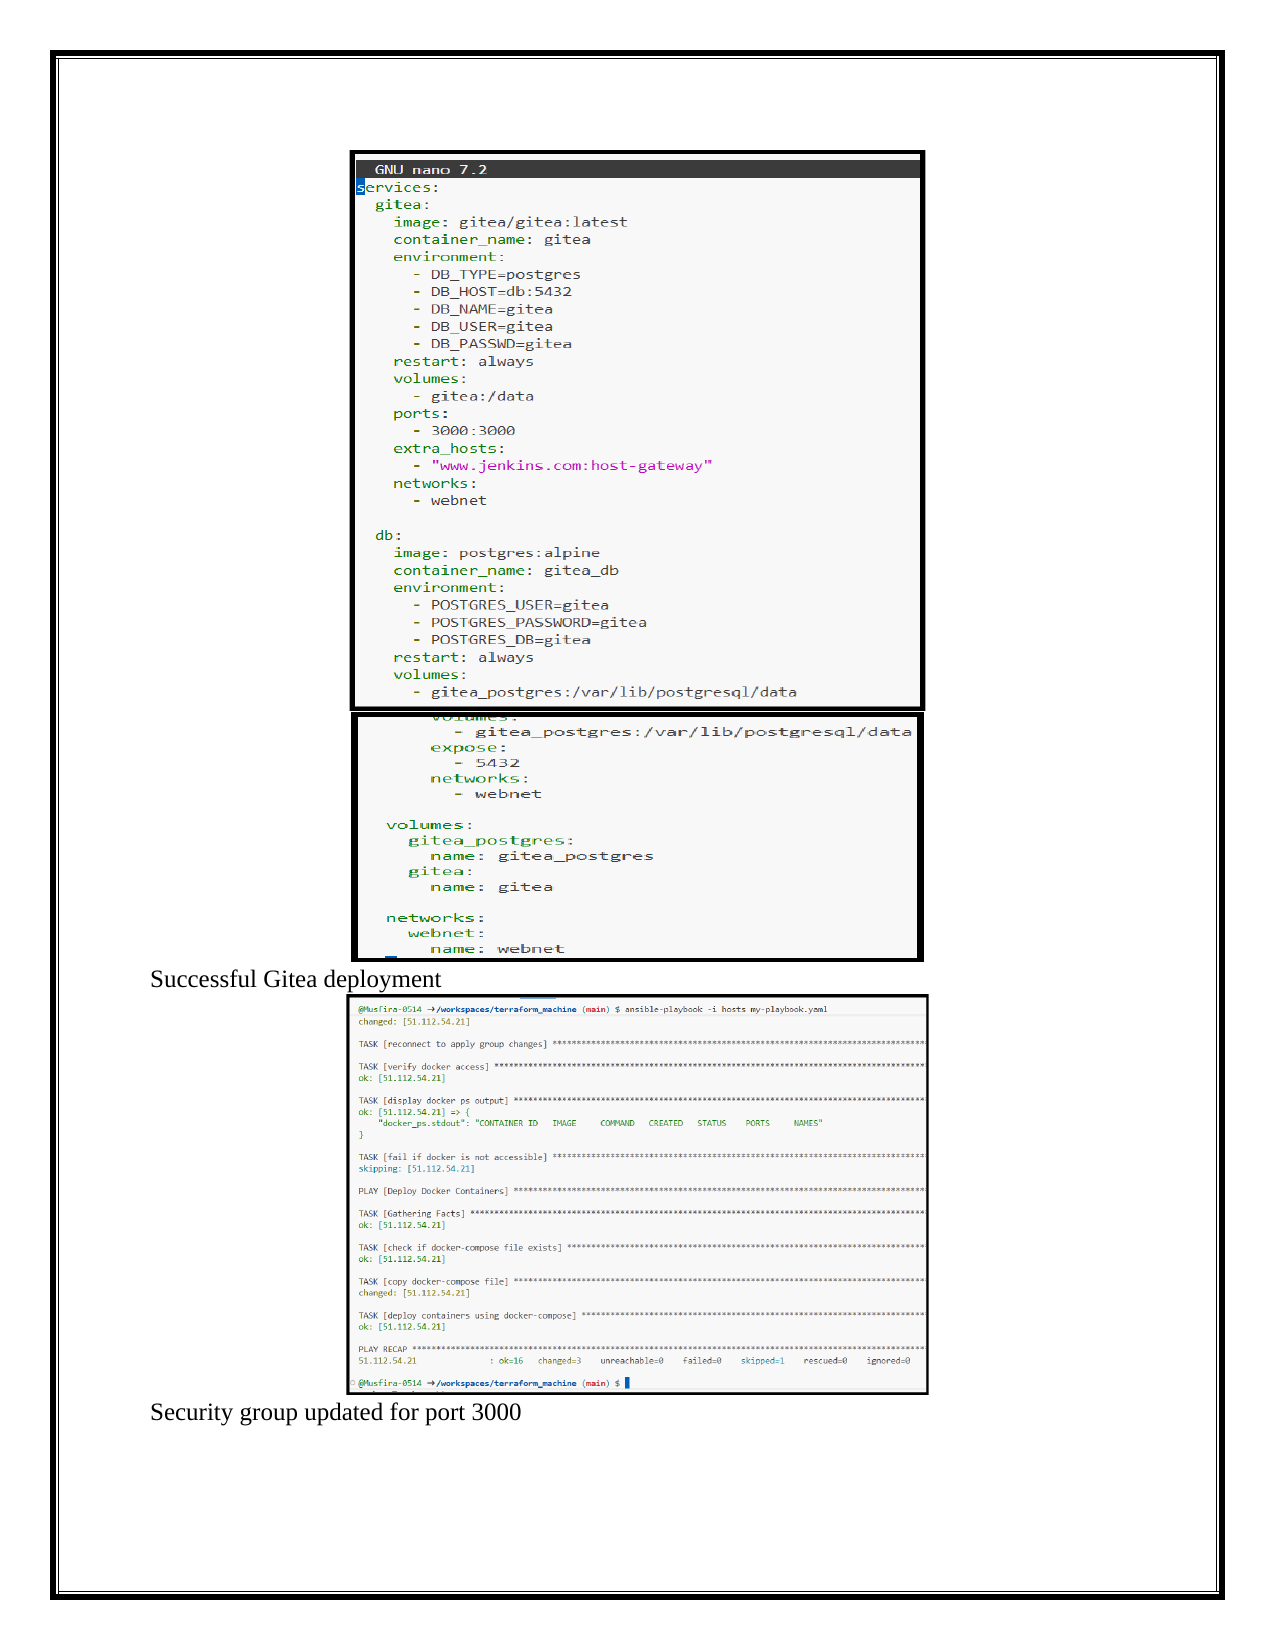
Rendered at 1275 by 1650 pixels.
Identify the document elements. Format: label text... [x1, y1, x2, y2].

text Security group updated for port 3000 [150, 1397, 1125, 1426]
picture [349, 150, 926, 711]
picture [346, 994, 929, 1395]
picture [351, 712, 924, 962]
text Successful Gitea deployment [150, 964, 1125, 992]
